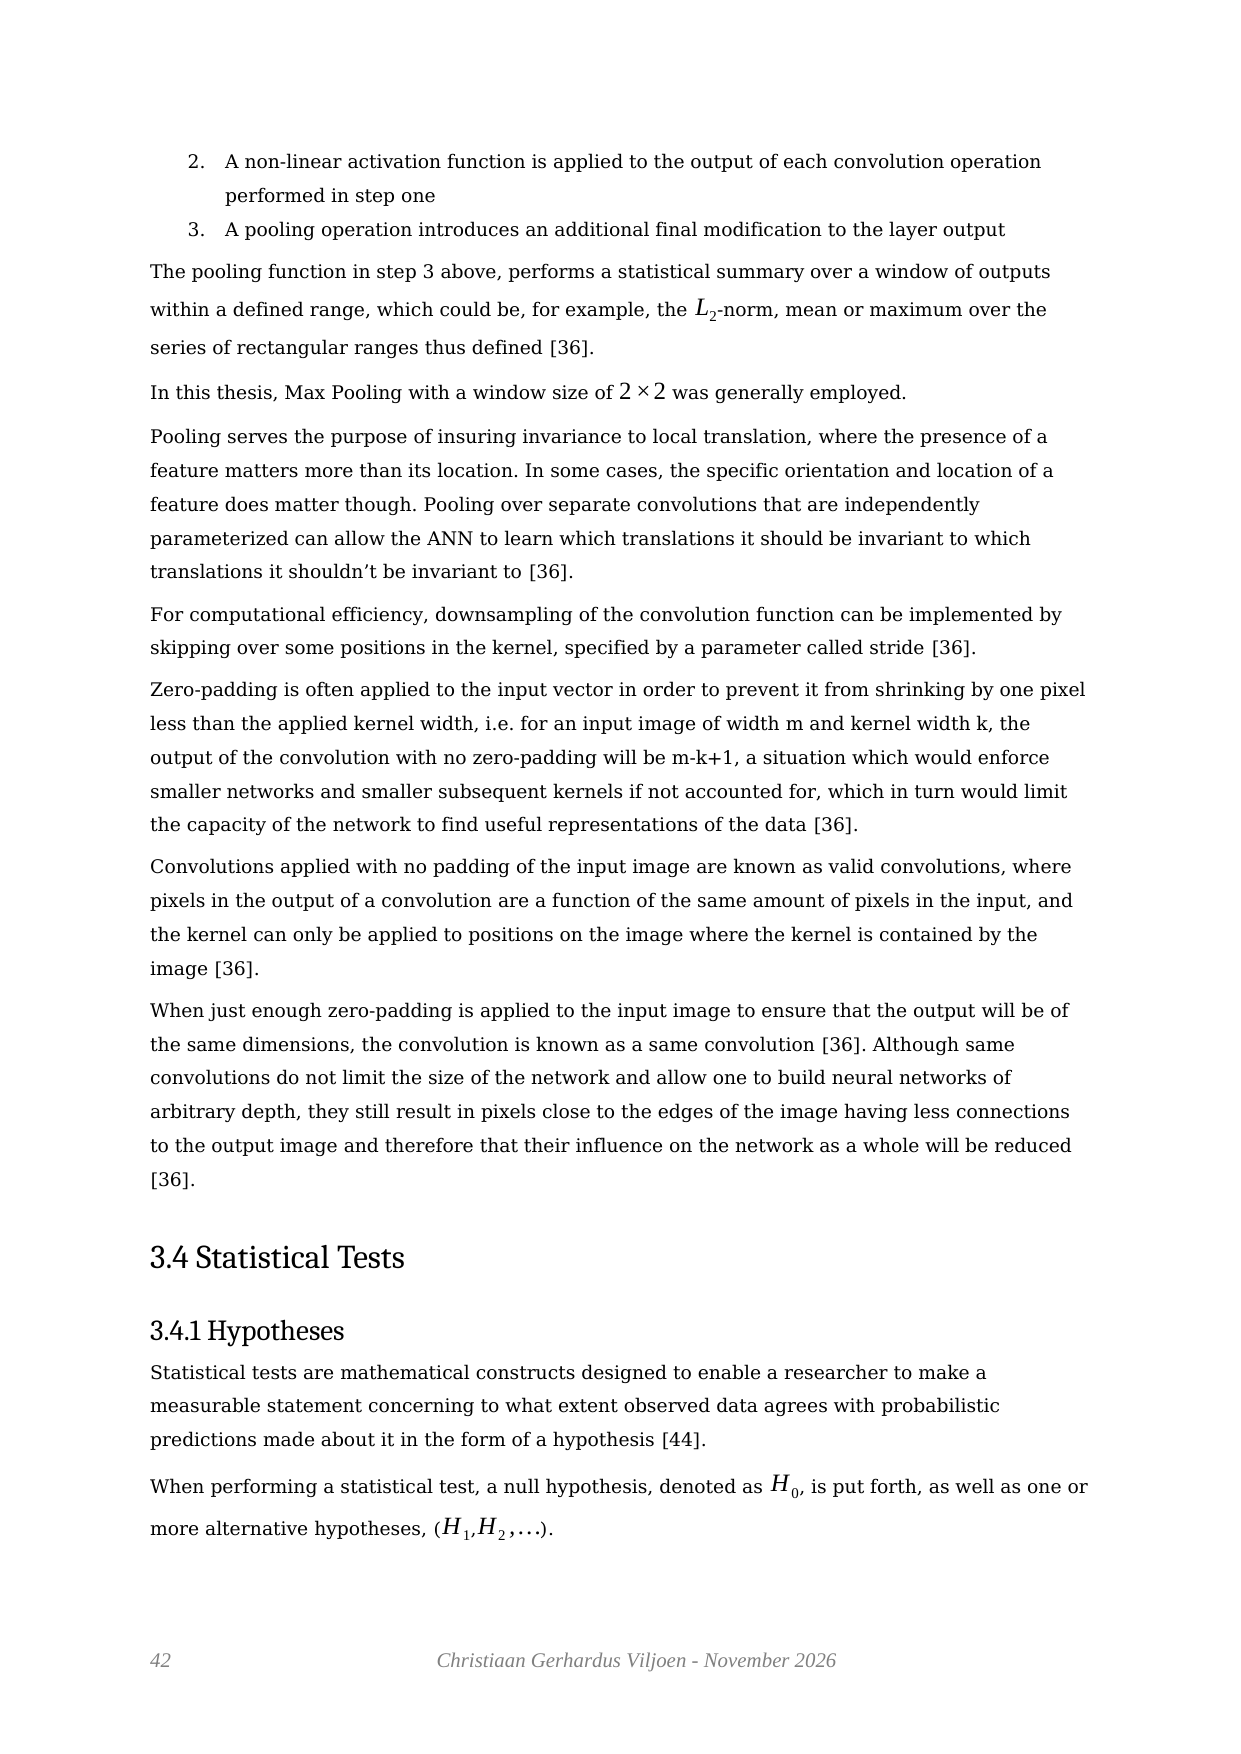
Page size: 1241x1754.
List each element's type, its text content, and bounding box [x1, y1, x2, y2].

text The pooling function in step 3 above, performs a statistical summary over a window of outputs within a defined range, which could be, for example, the -norm, mean or maximum over the series of rectangular ranges thus defined . [150, 259, 1090, 358]
text For computational efficiency, downsampling of the convolution function can be implemented by skipping over some positions in the kernel, specified by a parameter called stride . [150, 602, 1090, 658]
text Convolutions applied with no padding of the input image are known as valid convolutions, where pixels in the output of a convolution are a function of the same amount of pixels in the input, and the kernel can only be applied to positions on the image where the kernel is contained by the image . [150, 855, 1090, 979]
text In this thesis, Max Pooling with a window size of was generally employed. [150, 378, 1090, 406]
list A pooling operation introduces an additional final modification to the layer output [187, 217, 1090, 240]
text Pooling serves the purpose of insuring invariance to local translation, where the presence of a feature matters more than its location. In some cases, the specific orientation and location of a feature does matter though. Pooling over separate convolutions that are independently parameterized can allow the ANN to learn which translations it should be invariant to which translations it shouldn’t be invariant to . [150, 425, 1090, 583]
text When performing a statistical test, a null hypothesis, denoted as , is put forth, as well as one or more alternative hypotheses, (,). [150, 1470, 1090, 1544]
list A non-linear activation function is applied to the output of each convolution operation performed in step one [187, 150, 1090, 206]
subtitle Statistical Tests [150, 1238, 1090, 1277]
text When just enough zero-padding is applied to the input image to ensure that the output will be of the same dimensions, the convolution is known as a same convolution . Although same convolutions do not limit the size of the network and allow one to build neural networks of arbitrary depth, they still result in pixels close to the edges of the image having less connections to the output image and therefore that their influence on the network as a whole will be reduced . [150, 998, 1090, 1190]
text Zero-padding is often applied to the input vector in order to prevent it from shrinking by one pixel less than the applied kernel width, i.e. for an input image of width m and kernel width k, the output of the convolution with no zero-padding will be m-k+1, a situation which would enforce smaller networks and smaller subsequent kernels if not accounted for, which in turn would limit the capacity of the network to find useful representations of the data . [150, 678, 1090, 836]
subtitle Hypotheses [150, 1314, 1090, 1348]
text Statistical tests are mathematical constructs designed to enable a researcher to make a measurable statement concerning to what extent observed data agrees with probabilistic predictions made about it in the form of a hypothesis . [150, 1360, 1090, 1450]
